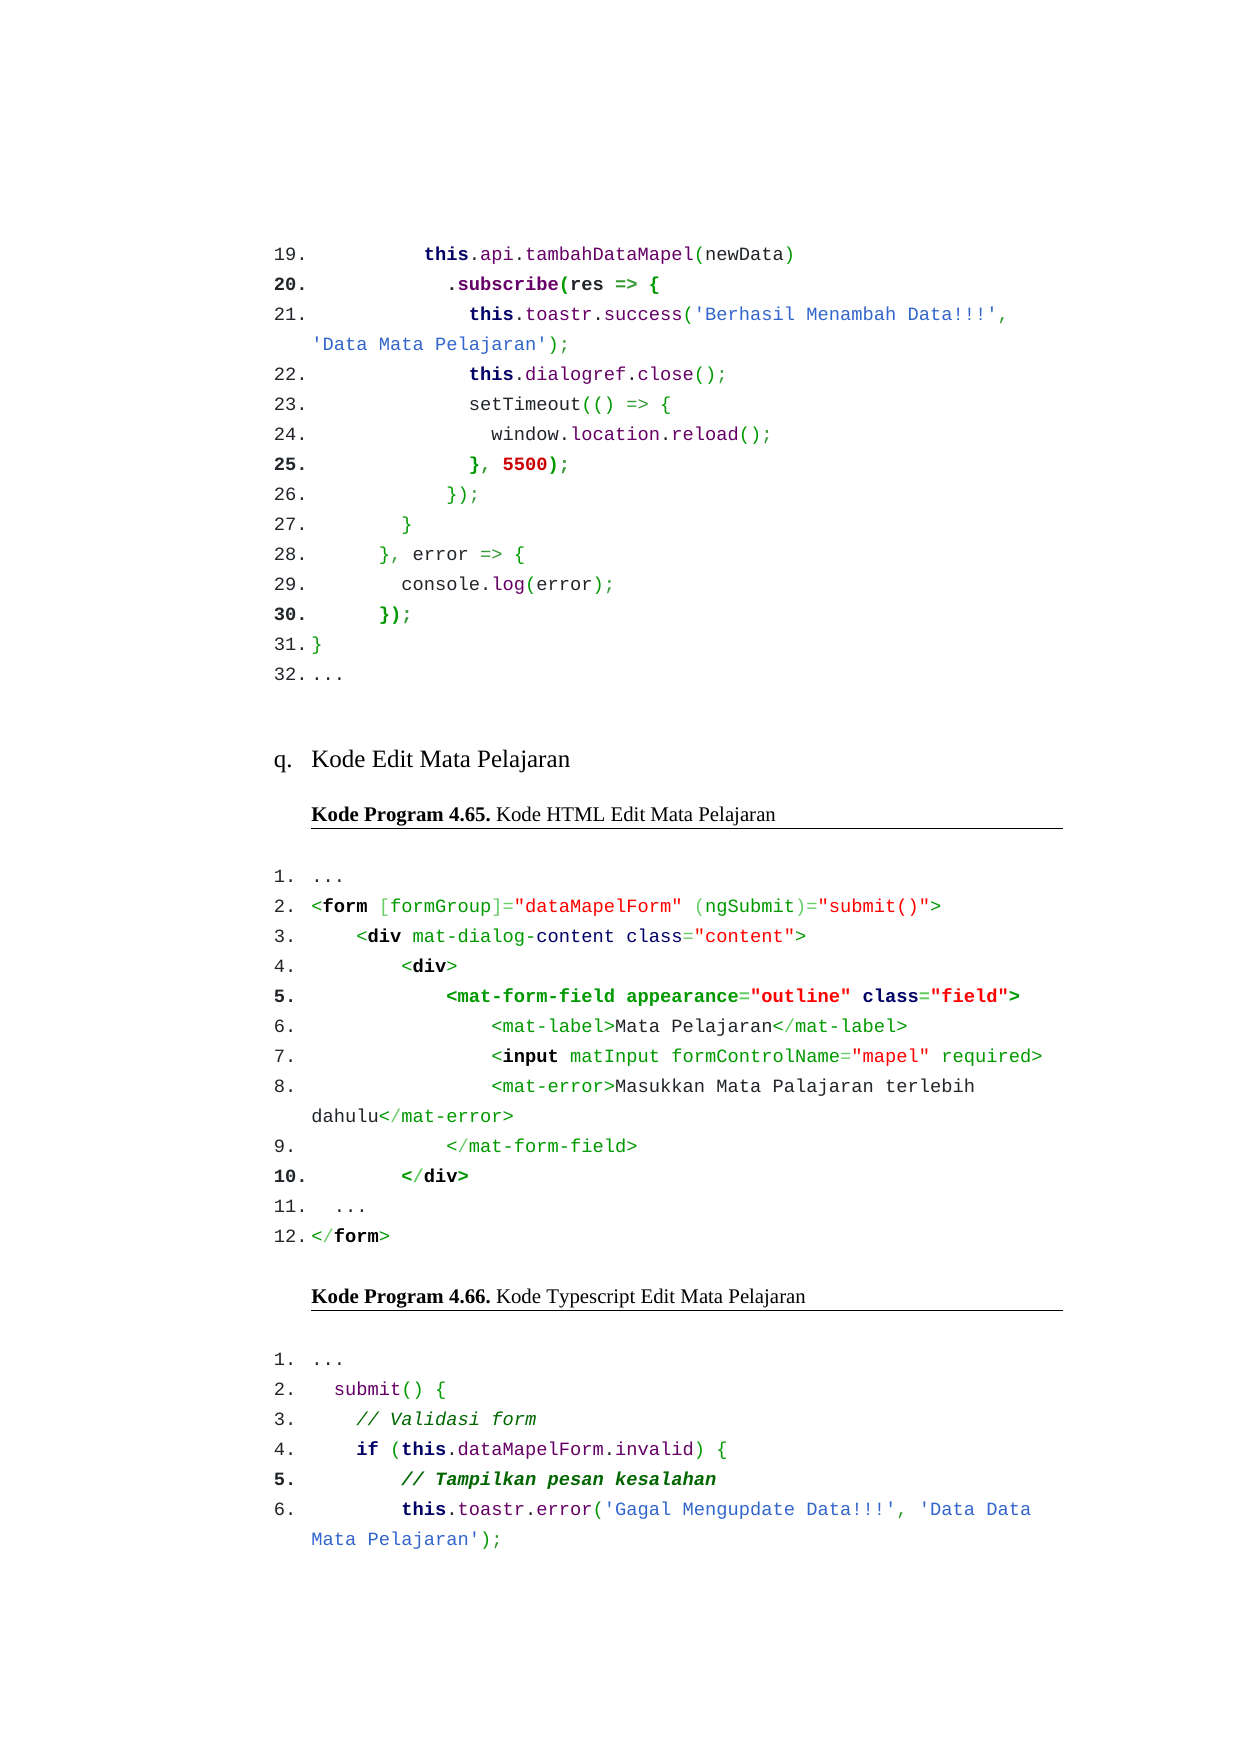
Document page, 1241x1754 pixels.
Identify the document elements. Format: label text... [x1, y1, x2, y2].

list this.toastr.success('Berhasil Menambah Data!!!', 'Data Mata Pelajaran'); [274, 296, 1063, 356]
list </mat-form-field> [274, 1128, 1063, 1158]
list ... [274, 858, 1063, 888]
list </form> [274, 1218, 1063, 1248]
list Kode Edit Mata Pelajaran [274, 744, 1063, 773]
list <div> [274, 948, 1063, 978]
list <mat-error>Masukkan Mata Palajaran terlebih dahulu</mat-error> [274, 1068, 1063, 1128]
list }); [274, 476, 1063, 506]
list }, 5500); [274, 446, 1063, 476]
list // Validasi form [274, 1401, 1063, 1431]
list <div mat-dialog-content class="content"> [274, 918, 1063, 948]
text Kode Program 4.66. Kode Typescript Edit Mata Pelajaran [311, 1278, 1063, 1310]
list // Tampilkan pesan kesalahan [274, 1461, 1063, 1491]
list }, error => { [274, 536, 1063, 566]
list ... [274, 656, 1063, 686]
list ... [274, 1341, 1063, 1371]
list } [274, 626, 1063, 656]
list console.log(error); [274, 566, 1063, 596]
list setTimeout(() => { [274, 386, 1063, 416]
list Kode Program 4.65. Kode HTML Edit Mata Pelajaran [311, 802, 1063, 828]
list <mat-form-field appearance="outline" class="field"> [274, 978, 1063, 1008]
list this.dialogref.close(); [274, 356, 1063, 386]
list }); [274, 596, 1063, 626]
list </div> [274, 1158, 1063, 1188]
list window.location.reload(); [274, 416, 1063, 446]
list } [274, 506, 1063, 536]
list <form [formGroup]="dataMapelForm" (ngSubmit)="submit()"> [274, 888, 1063, 918]
list <input matInput formControlName="mapel" required> [274, 1038, 1063, 1068]
list ... [274, 1188, 1063, 1218]
list submit() { [274, 1371, 1063, 1401]
list this.toastr.error('Gagal Mengupdate Data!!!', 'Data Data Mata Pelajaran'); [274, 1491, 1063, 1551]
list if (this.dataMapelForm.invalid) { [274, 1431, 1063, 1461]
list .subscribe(res => { [274, 266, 1063, 296]
list <mat-label>Mata Pelajaran</mat-label> [274, 1008, 1063, 1038]
list this.api.tambahDataMapel(newData) [274, 236, 1063, 266]
